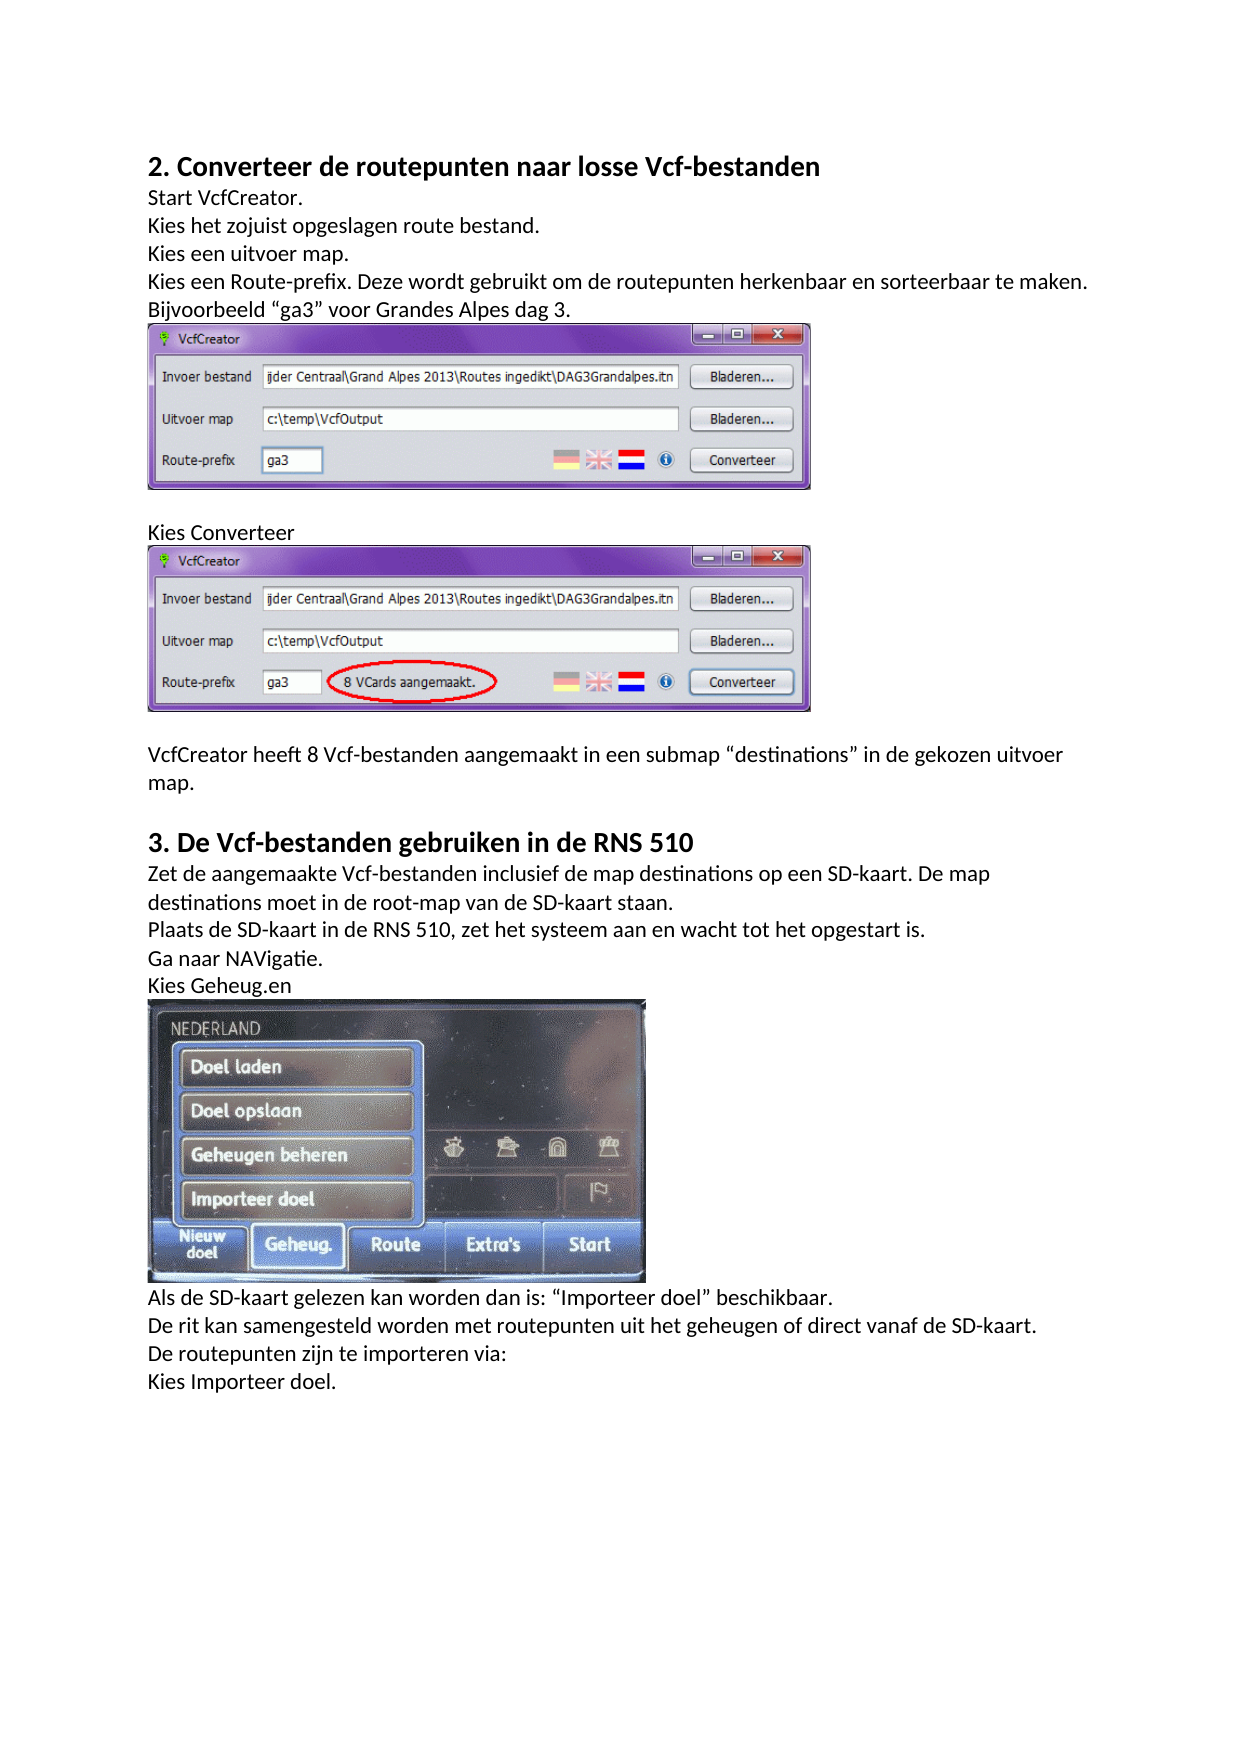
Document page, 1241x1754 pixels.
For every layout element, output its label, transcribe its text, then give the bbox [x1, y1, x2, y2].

picture [147, 545, 811, 712]
picture [147, 323, 811, 490]
text Als de SD-kaart gelezen kan worden dan is: “Importeer doel” beschikbaar. [148, 1283, 1093, 1311]
text Start VcfCreator. [148, 183, 1093, 211]
text Kies het zojuist opgeslagen route bestand. [148, 211, 1093, 239]
text Zet de aangemaakte Vcf-bestanden inclusief de map destinations op een SD-kaart. De map destinations moet in de root-map van de SD-kaart staan. [148, 859, 1093, 916]
text Ga naar NAVigatie. [148, 944, 1093, 972]
text De routepunten zijn te importeren via: [148, 1339, 1093, 1367]
text Kies Converteer [148, 518, 1093, 546]
text 3. De Vcf-bestanden gebruiken in de RNS 510 [148, 824, 1093, 859]
text Kies Geheug.en [148, 972, 1093, 1000]
text VcfCreator heeft 8 Vcf-bestanden aangemaakt in een submap “destinations” in de gekozen uitvoer map. [148, 740, 1093, 796]
text Kies Importeer doel. [148, 1367, 1093, 1395]
text De rit kan samengesteld worden met routepunten uit het geheugen of direct vanaf de SD-kaart. [148, 1311, 1093, 1339]
text Kies een Route-prefix. Deze wordt gebruikt om de routepunten herkenbaar en sorteerbaar te maken. Bijvoorbeeld “ga3” voor Grandes Alpes dag 3. [148, 267, 1093, 323]
text Kies een uitvoer map. [148, 239, 1093, 267]
text 2. Converteer de routepunten naar losse Vcf-bestanden [148, 148, 1093, 183]
picture [147, 999, 646, 1283]
text Plaats de SD-kaart in de RNS 510, zet het systeem aan en wacht tot het opgestart is. [148, 916, 1093, 944]
